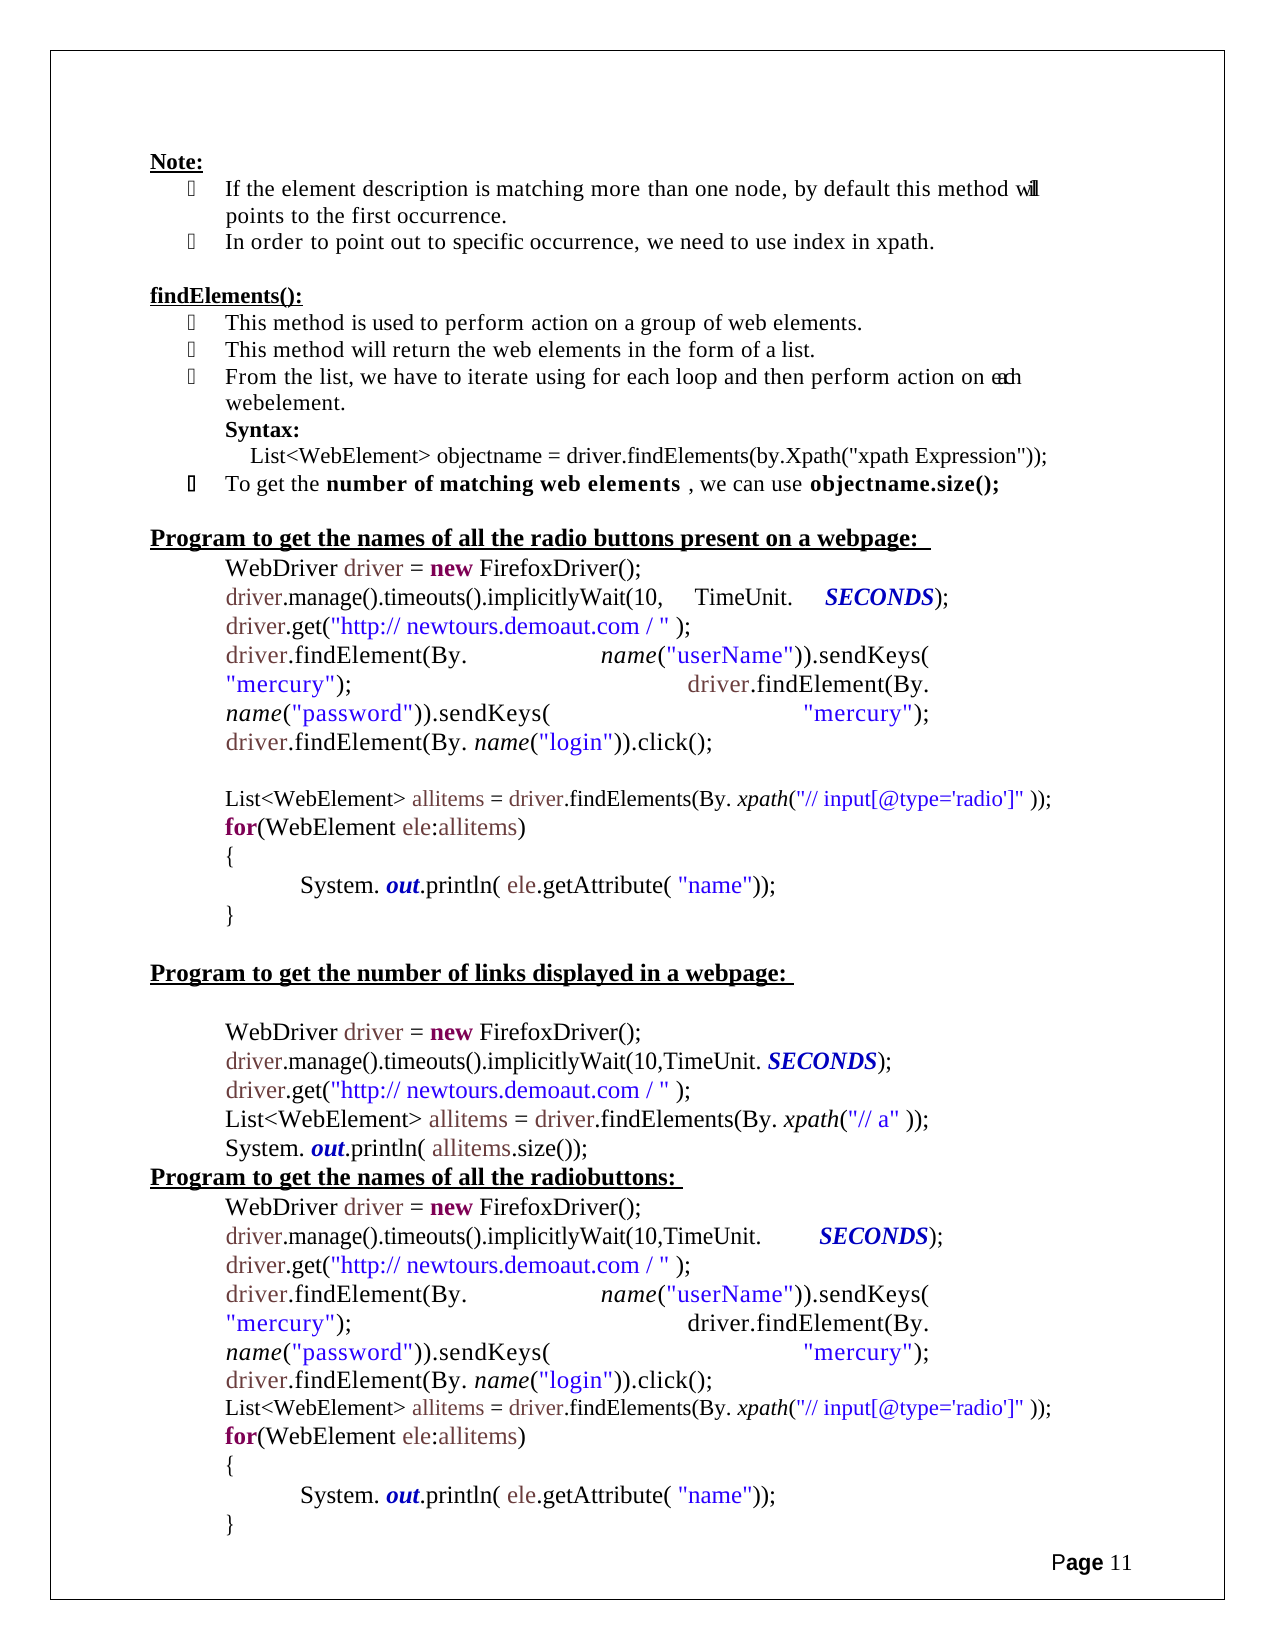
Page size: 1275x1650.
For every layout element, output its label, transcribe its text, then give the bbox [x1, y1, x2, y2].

subtitle for(WebElement ele:allitems) [225, 812, 1223, 841]
text { [225, 1451, 1223, 1479]
text Program to get the number of links displayed in a webpage: [150, 958, 1223, 987]
text driver.manage().timeouts().implicitlyWait(10, TimeUnit. SECONDS); driver.get("http:// newtours.demoaut.com / " ); [226, 582, 949, 639]
text } [225, 900, 1223, 929]
text Program to get the names of all the radio buttons present on a webpage: [150, 523, 1223, 552]
list This method will return the web elements in the form of a list. [187, 336, 1223, 362]
text driver.findElement(By. name("userName")).sendKeys( "mercury"); driver.findElement(By. name("password")).sendKeys( "mercury"); driver.findElement(By. name("login")).click(); [226, 1279, 929, 1394]
text System. out.println( ele.getAttribute( "name")); [300, 871, 1223, 899]
text System. out.println( ele.getAttribute( "name")); [300, 1480, 1223, 1509]
text findElements(): [150, 282, 1223, 308]
subtitle WebDriver driver = new FirefoxDriver(); [225, 553, 1223, 581]
text driver.findElement(By. name("userName")).sendKeys( "mercury"); driver.findElement(By. name("password")).sendKeys( "mercury"); driver.findElement(By. name("login")).click(); [226, 640, 929, 755]
text WebDriver driver = new FirefoxDriver(); [225, 1017, 1223, 1046]
text List<WebElement> allitems = driver.findElements(By. xpath("// input[@type='radio']" )); [225, 785, 1223, 811]
list If the element description is matching more than one node, by default this method will points to the first occurrence. [187, 175, 1055, 228]
text Syntax: [225, 416, 1223, 442]
text WebDriver driver = new FirefoxDriver(); [225, 1192, 1223, 1220]
list This method is used to perform action on a group of web elements. [187, 309, 1223, 335]
subtitle for(WebElement ele:allitems) [225, 1421, 1223, 1450]
list In order to point out to specific occurrence, we need to use index in xpath. [187, 228, 1223, 254]
list To get the number of matching web elements , we can use objectname.size(); [187, 469, 1223, 496]
text } [225, 1509, 1223, 1538]
text driver.manage().timeouts().implicitlyWait(10,TimeUnit. SECONDS); driver.get("http:// newtours.demoaut.com / " ); [226, 1221, 943, 1278]
text List<WebElement> objectname = driver.findElements(by.Xpath("xpath Expression")); [250, 443, 1223, 469]
text List<WebElement> allitems = driver.findElements(By. xpath("// input[@type='radio']" )); [225, 1394, 1223, 1421]
text { [225, 841, 1223, 870]
text List<WebElement> allitems = driver.findElements(By. xpath("// a" )); System. out.println( allitems.size()); [225, 1104, 964, 1162]
text driver.manage().timeouts().implicitlyWait(10,TimeUnit. SECONDS); driver.get("http:// newtours.demoaut.com / " ); [226, 1046, 964, 1104]
text Program to get the names of all the radiobuttons: [150, 1162, 1223, 1191]
text Note: [150, 148, 1223, 175]
list From the list, we have to iterate using for each loop and then perform action on each webelement. [187, 363, 1037, 416]
